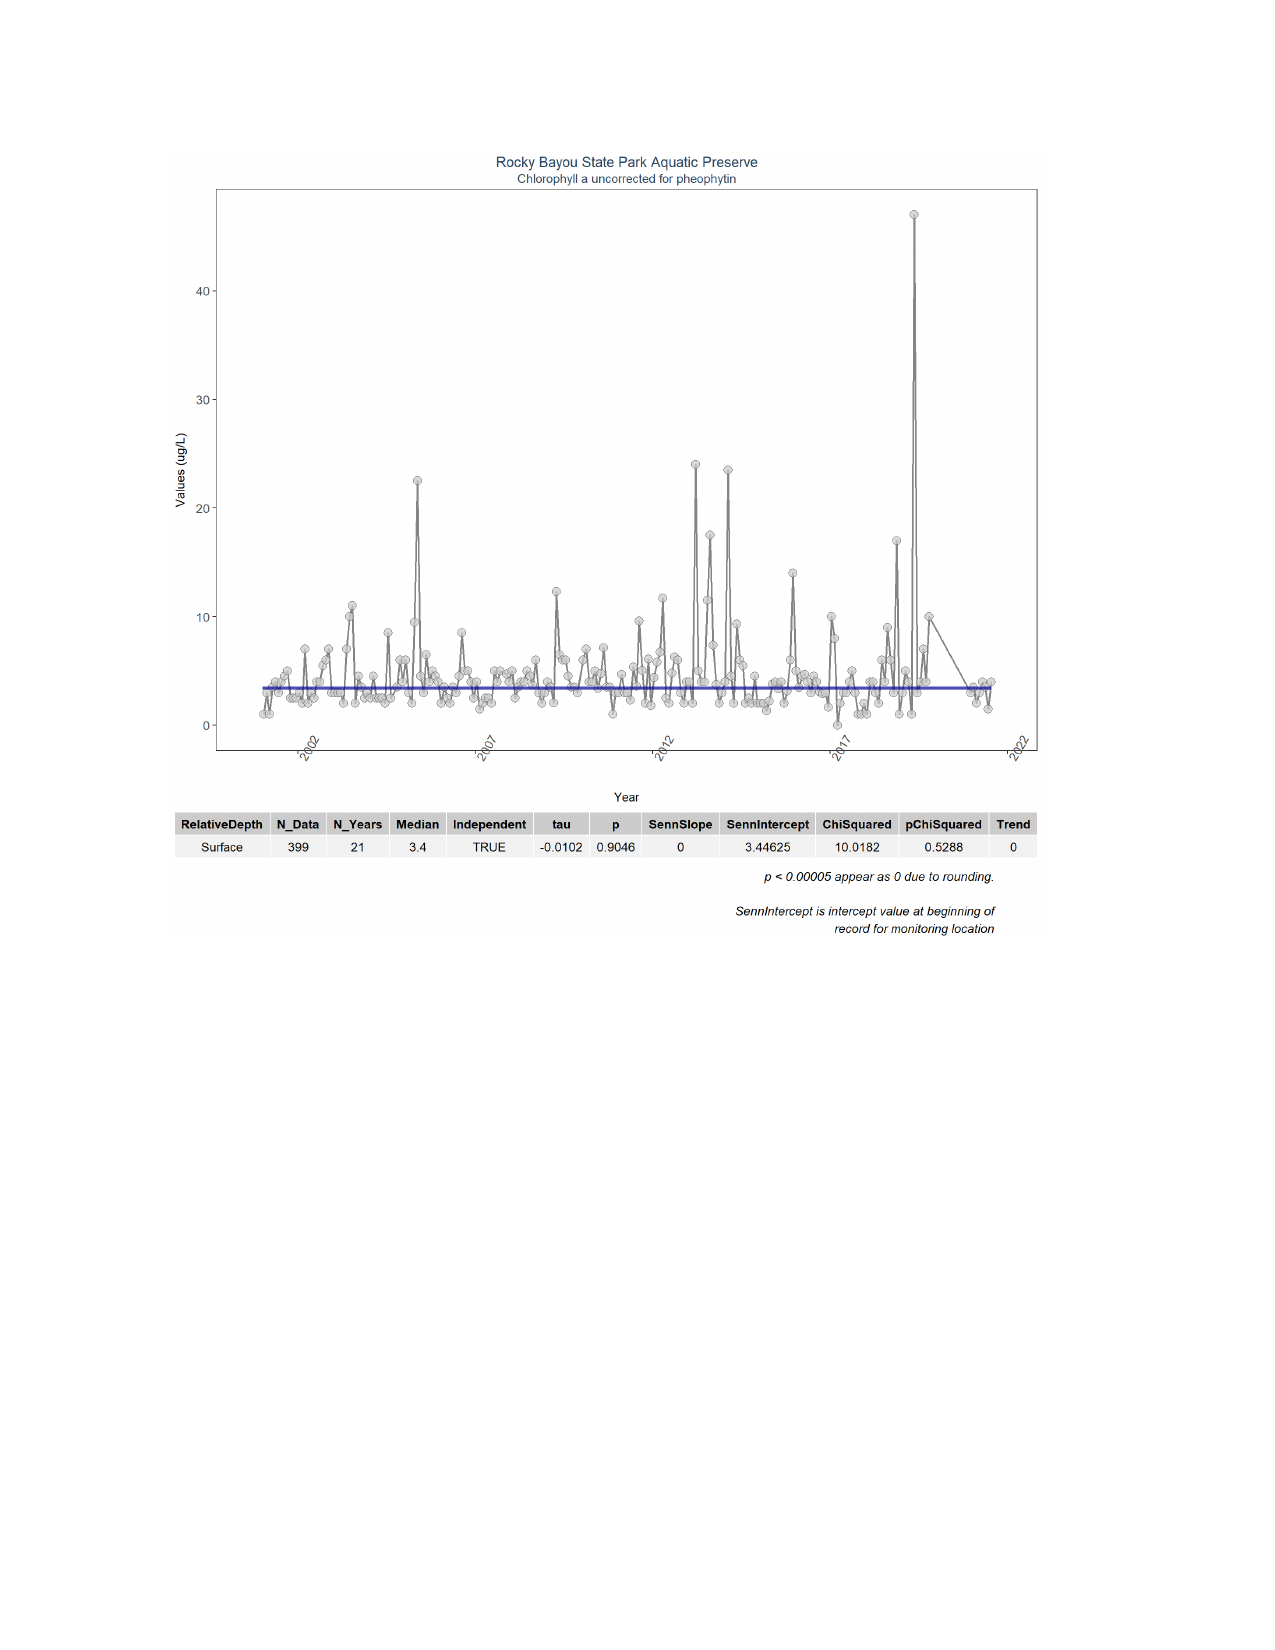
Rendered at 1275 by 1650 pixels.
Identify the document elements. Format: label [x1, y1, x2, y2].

picture [168, 150, 1044, 938]
